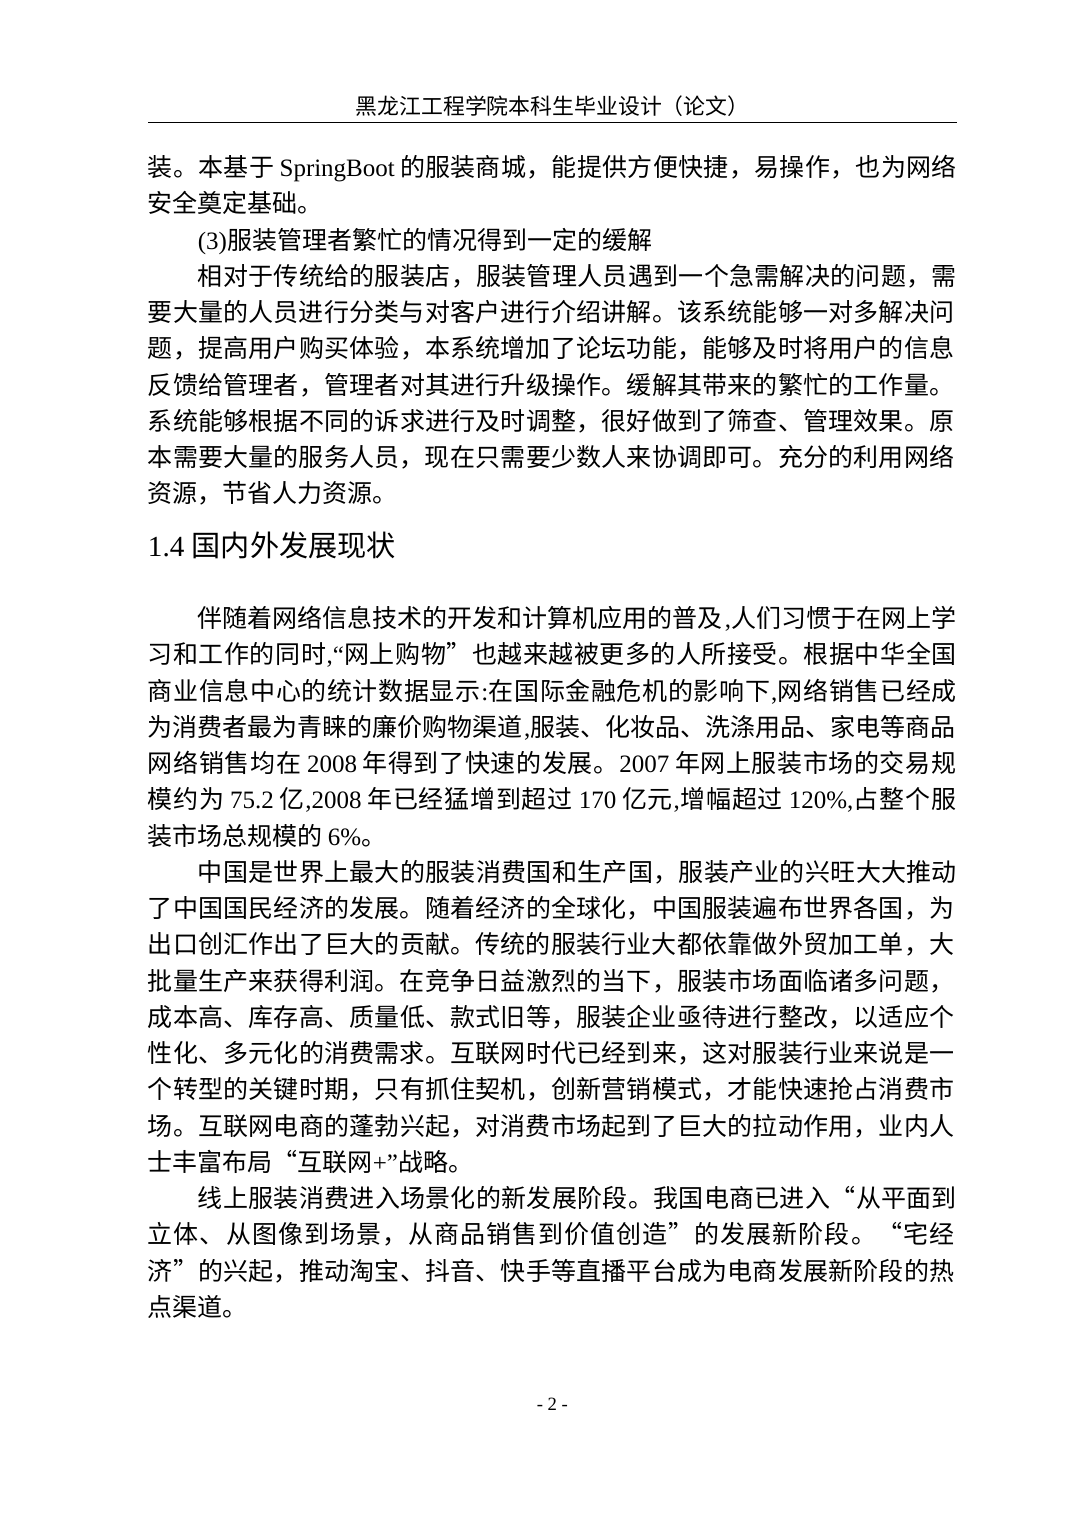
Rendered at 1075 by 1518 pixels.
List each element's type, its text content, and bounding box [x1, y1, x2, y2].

subtitle 国内外发展现状 [148, 523, 957, 565]
text 相对于传统给的服装店，服装管理人员遇到一个急需解决的问题，需要大量的人员进行分类与对客户进行介绍讲解。该系统能够一对多解决问题，提高用户购买体验，本系统增加了论坛功能，能够及时将用户的信息反馈给管理者，管理者对其进行升级操作。缓解其带来的繁忙的工作量。系统能够根据不同的诉求进行及时调整，很好做到了筛查、管理效果。原本需要大量的服务人员，现在只需要少数人来协调即可。充分的利用网络资源，节省人力资源。 [148, 256, 957, 510]
text 中国是世界上最大的服装消费国和生产国，服装产业的兴旺大大推动了中国国民经济的发展。随着经济的全球化，中国服装遍布世界各国，为出口创汇作出了巨大的贡献。传统的服装行业大都依靠做外贸加工单，大批量生产来获得利润。在竞争日益激烈的当下，服装市场面临诸多问题，成本高、库存高、质量低、款式旧等，服装企业亟待进行整改，以适应个性化、多元化的消费需求。互联网时代已经到来，这对服装行业来说是一个转型的关键时期，只有抓住契机，创新营销模式，才能快速抢占消费市场。互联网电商的蓬勃兴起，对消费市场起到了巨大的拉动作用，业内人士丰富布局“互联网+”战略。 [148, 852, 957, 1179]
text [148, 148, 957, 220]
text (3)服装管理者繁忙的情况得到一定的缓解 [148, 220, 957, 256]
text 伴随着网络信息技术的开发和计算机应用的普及,人们习惯于在网上学习和工作的同时,“网上购物”也越来越被更多的人所接受。根据中华全国商业信息中心的统计数据显示:在国际金融危机的影响下,网络销售已经成为消费者最为青睐的廉价购物渠道,服装、化妆品、洗涤用品、家电等商品网络销售均在2008年得到了快速的发展。2007年网上服装市场的交易规模约为75.2亿,2008年已经猛增到超过170亿元,增幅超过120%,占整个服装市场总规模的6%。 [148, 599, 957, 852]
text 线上服装消费进入场景化的新发展阶段。我国电商已进入“从平面到立体、从图像到场景，从商品销售到价值创造”的发展新阶段。“宅经济”的兴起，推动淘宝、抖音、快手等直播平台成为电商发展新阶段的热点渠道。 [148, 1179, 957, 1324]
